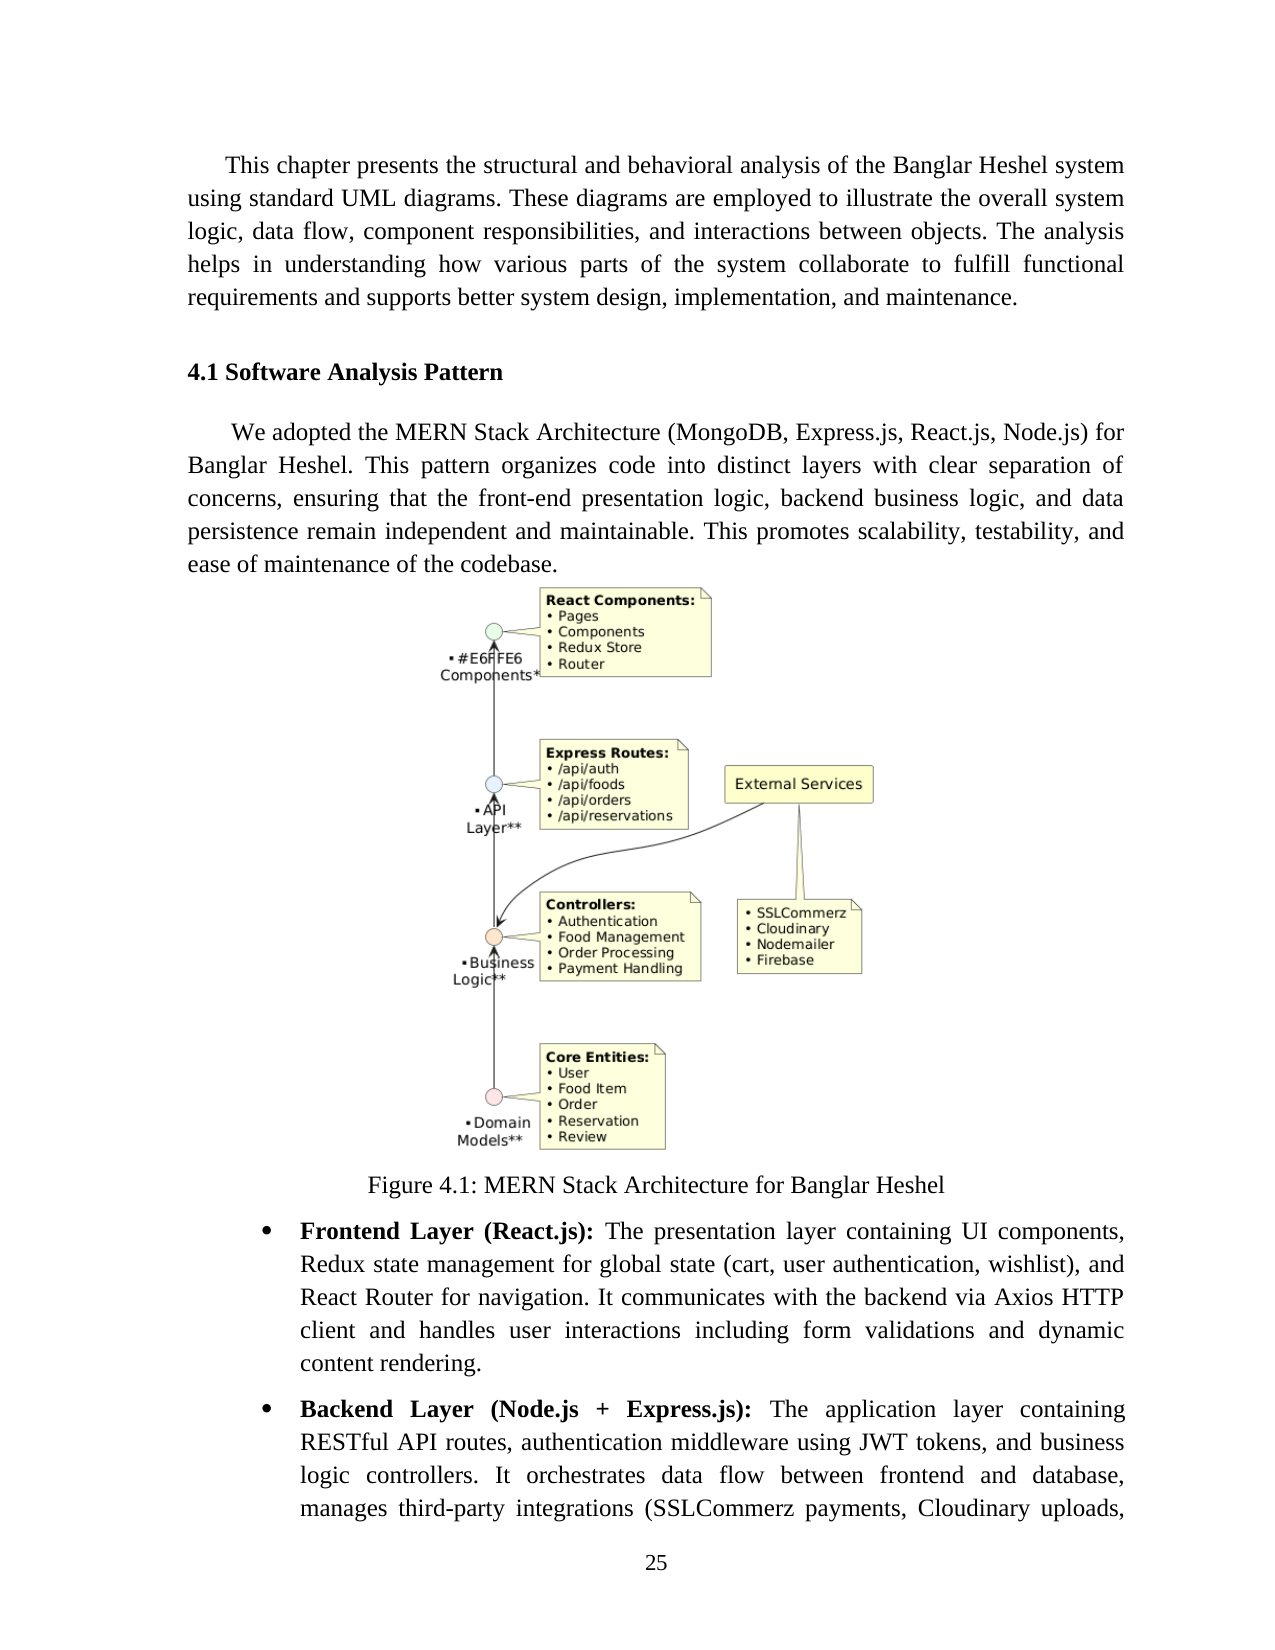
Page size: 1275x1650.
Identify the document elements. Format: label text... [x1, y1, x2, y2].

text Figure 4.1: MERN Stack Architecture for Banglar Heshel [168, 1170, 1144, 1198]
text This chapter presents the structural and behavioral analysis of the Banglar Heshel system using standard UML diagrams. These diagrams are employed to illustrate the overall system logic, data flow, component responsibilities, and interactions between objects. The analysis helps in understanding how various parts of the system collaborate to fulfill functional requirements and supports better system design, implementation, and maintenance. [187, 150, 1125, 311]
text We adopted the MERN Stack Architecture (MongoDB, Express.js, React.js, Node.js) for Banglar Heshel. This pattern organizes code into distinct layers with clear separation of concerns, ensuring that the front-end presentation logic, backend business logic, and data persistence remain independent and maintainable. This promotes scalability, testability, and ease of maintenance of the codebase. [187, 417, 1125, 577]
picture [434, 582, 878, 1155]
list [262, 1394, 1126, 1522]
list Frontend Layer (React.js): The presentation layer containing UI components, Redux state management for global state (cart, user authentication, wishlist), and React Router for navigation. It communicates with the backend via Axios HTTP client and handles user interactions including form validations and dynamic content rendering. [262, 1216, 1126, 1377]
subtitle Software Analysis Pattern [187, 357, 1162, 385]
